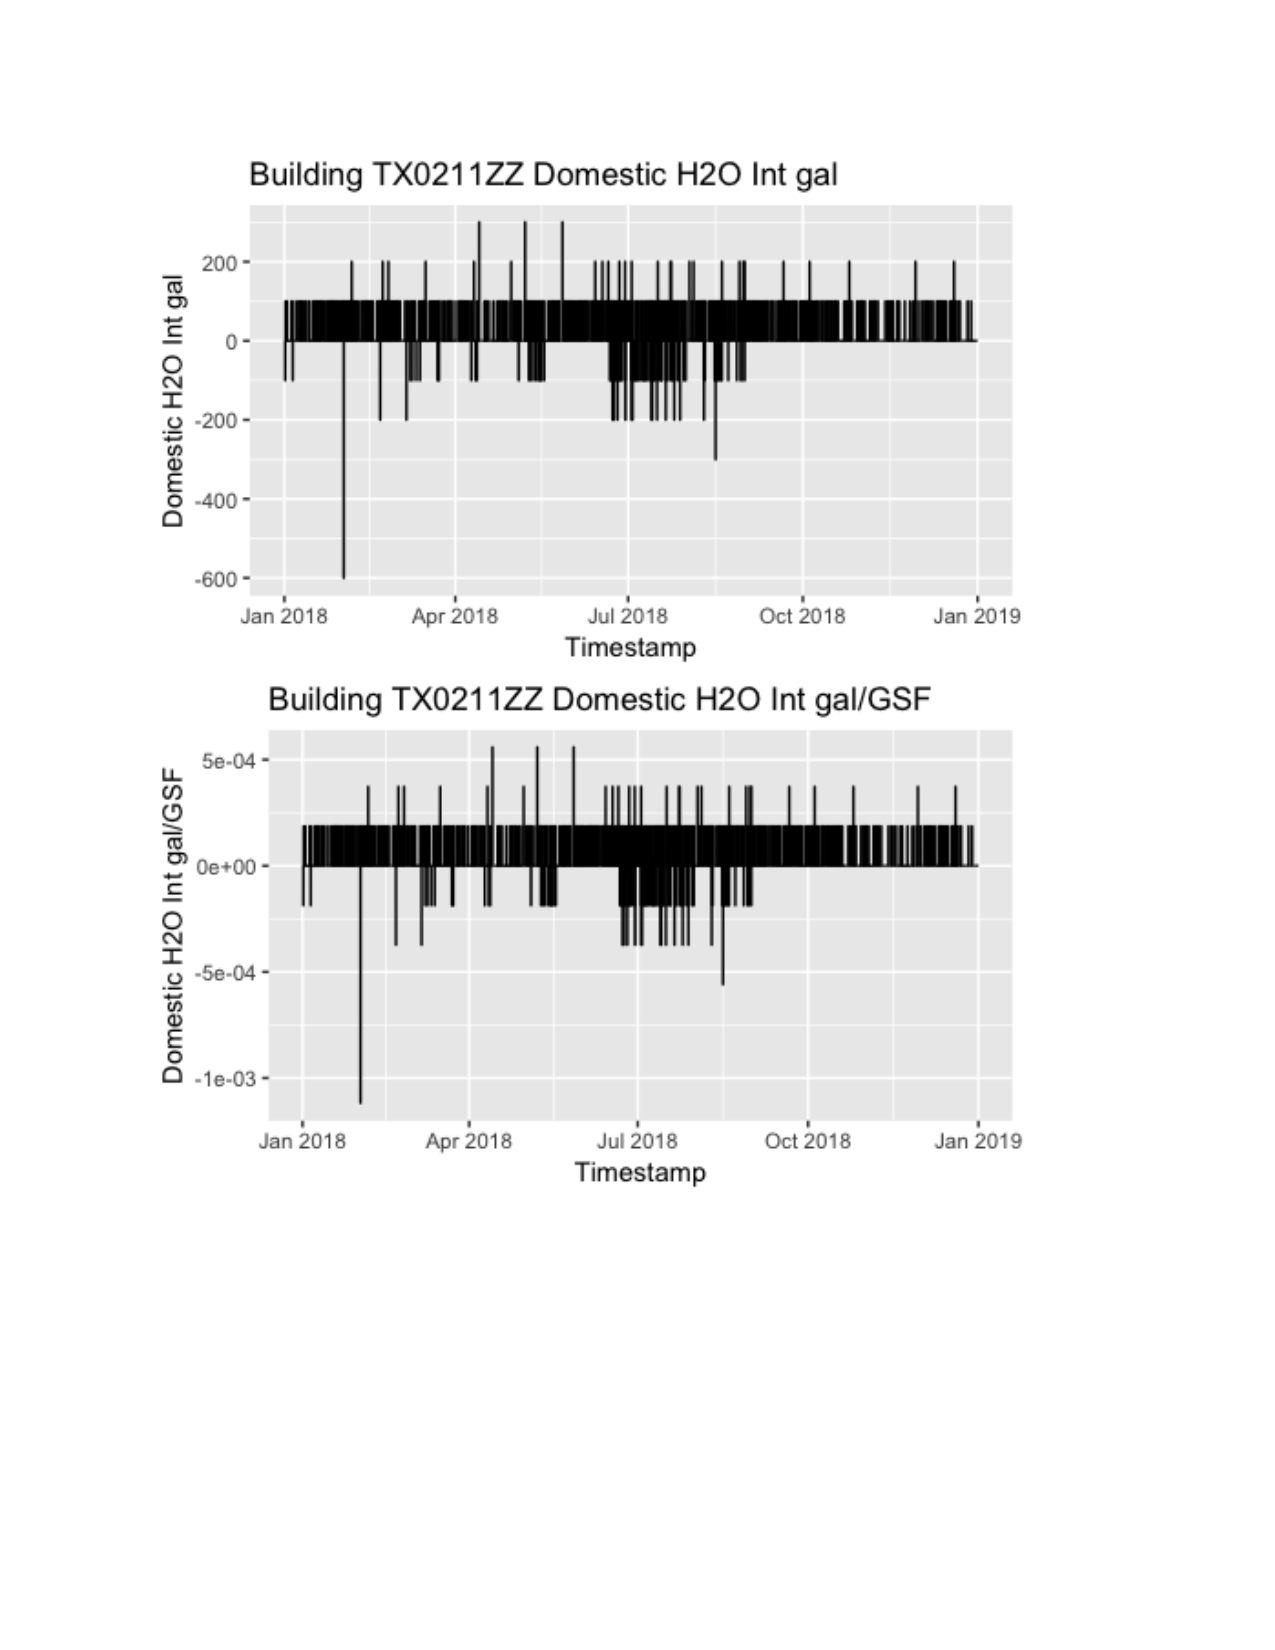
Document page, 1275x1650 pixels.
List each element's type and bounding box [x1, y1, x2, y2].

picture [150, 150, 1025, 1200]
